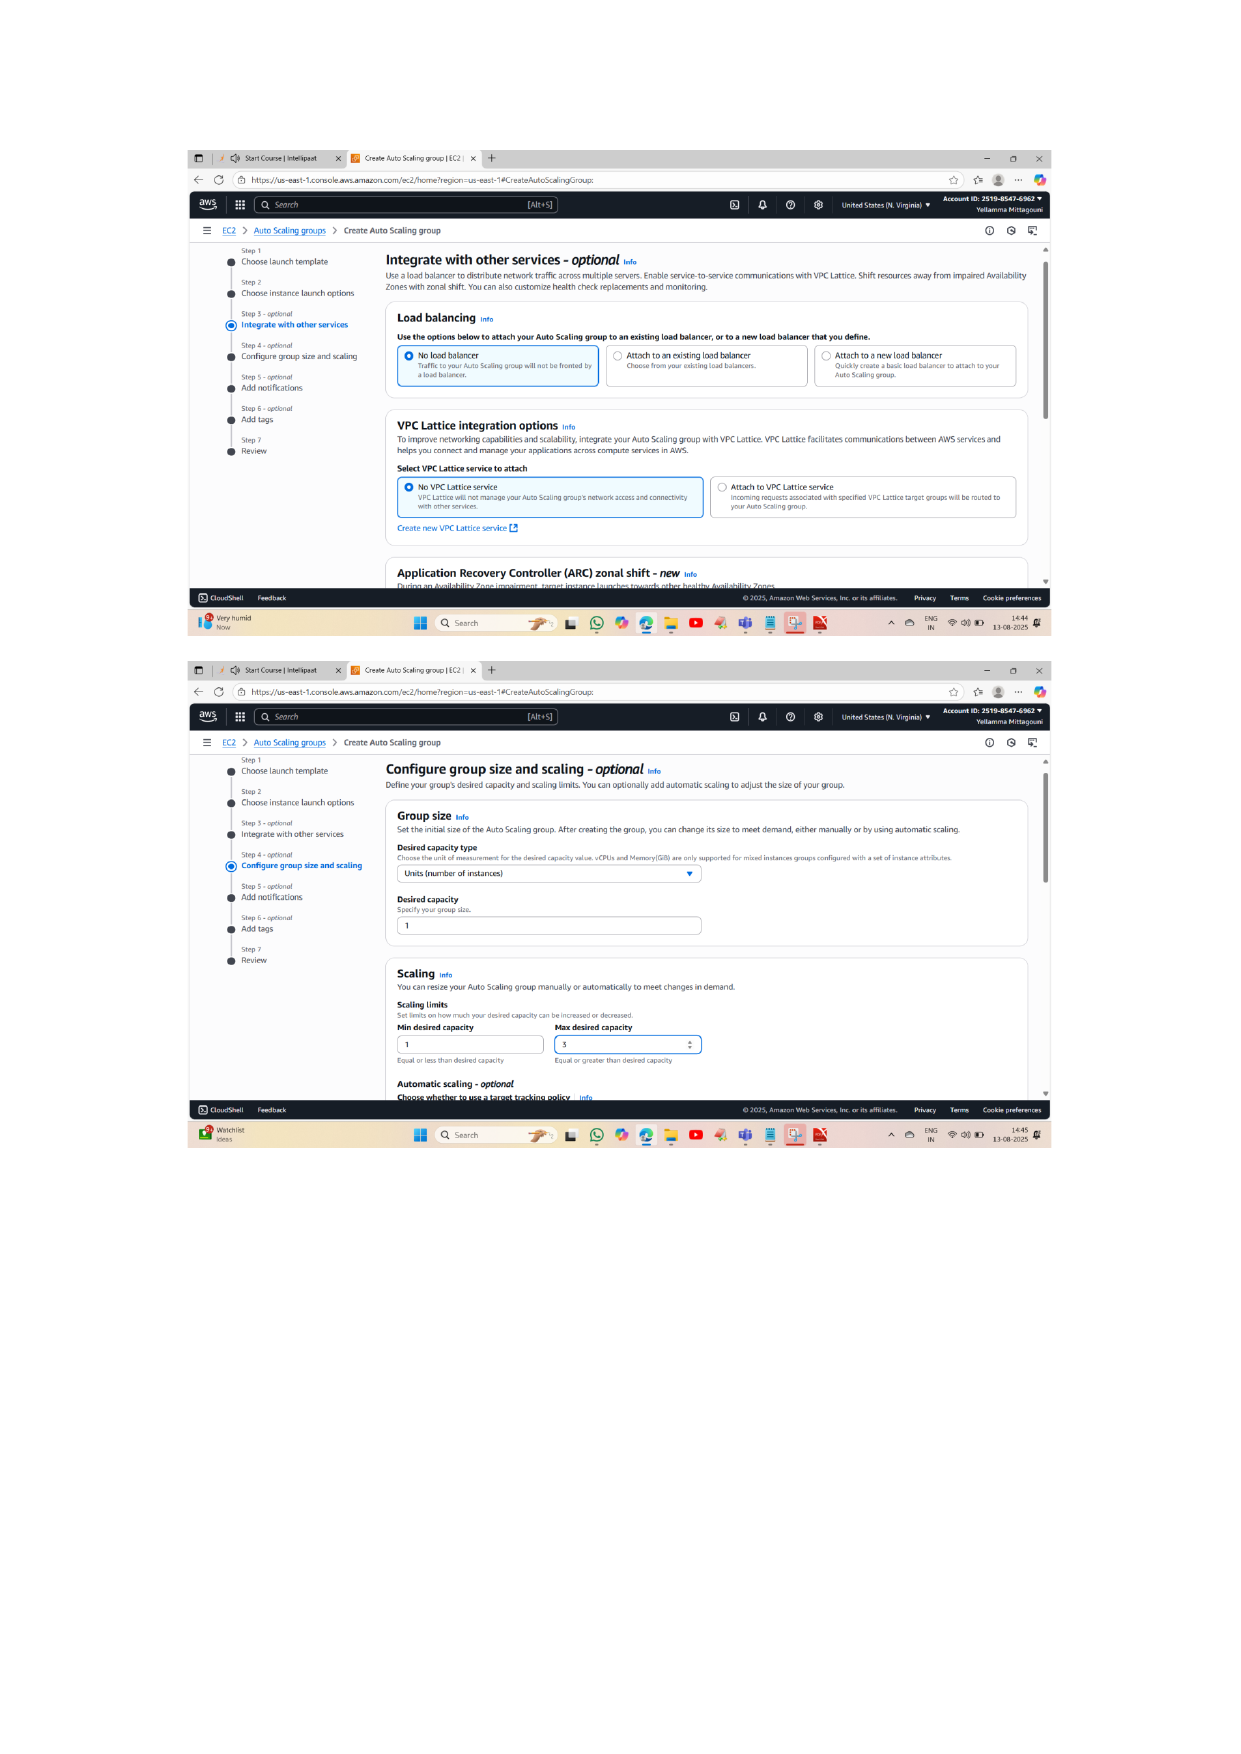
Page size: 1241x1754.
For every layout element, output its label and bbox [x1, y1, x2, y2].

picture [187, 661, 1052, 1148]
picture [187, 150, 1052, 636]
